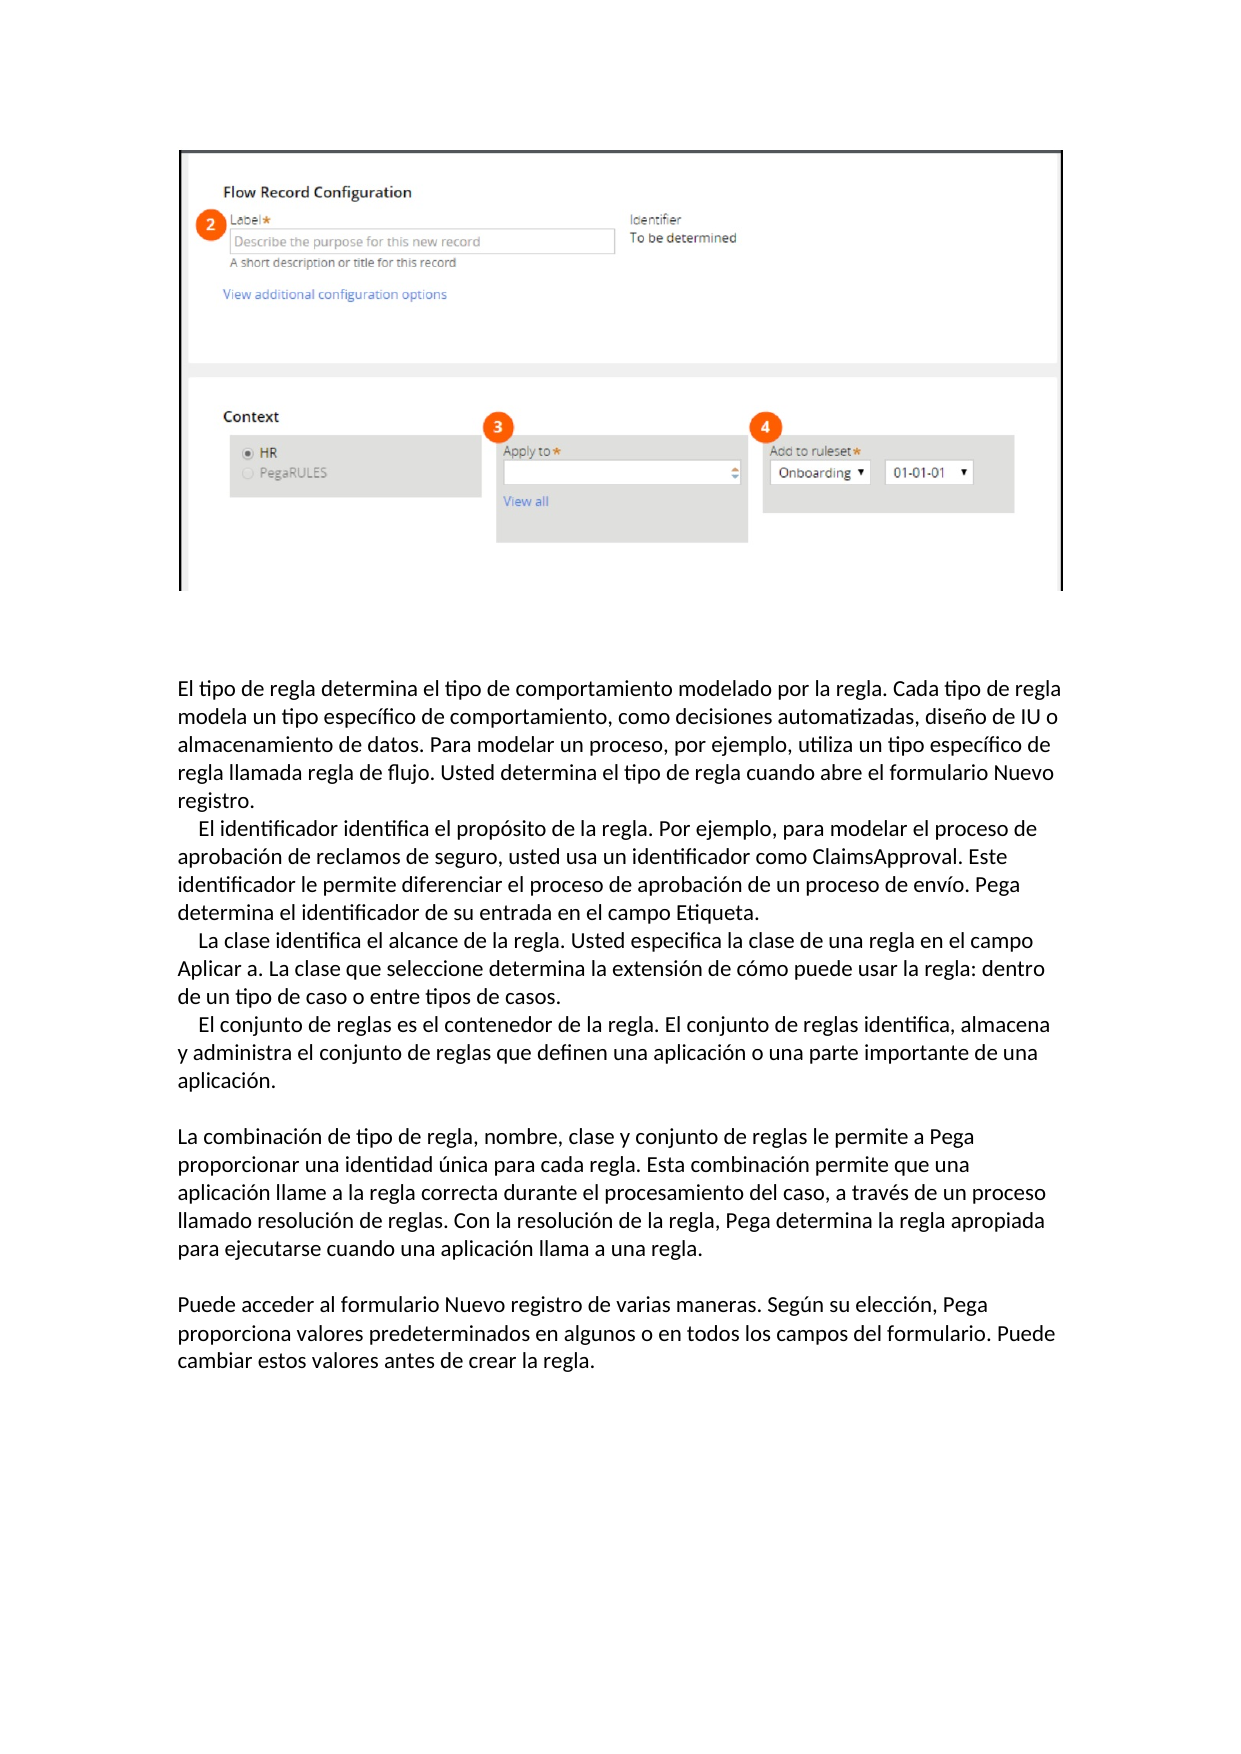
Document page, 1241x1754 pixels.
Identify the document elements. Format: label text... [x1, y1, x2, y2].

text El conjunto de reglas es el contenedor de la regla. El conjunto de reglas identifica, almacena y administra el conjunto de reglas que definen una aplicación o una parte importante de una aplicación. [177, 1010, 1063, 1094]
text La combinación de tipo de regla, nombre, clase y conjunto de reglas le permite a Pega proporcionar una identidad única para cada regla. Esta combinación permite que una aplicación llame a la regla correcta durante el procesamiento del caso, a través de un proceso llamado resolución de reglas. Con la resolución de la regla, Pega determina la regla apropiada para ejecutarse cuando una aplicación llama a una regla. [177, 1122, 1063, 1263]
text La clase identifica el alcance de la regla. Usted especifica la clase de una regla en el campo Aplicar a. La clase que seleccione determina la extensión de cómo puede usar la regla: dentro de un tipo de caso o entre tipos de casos. [177, 926, 1063, 1010]
text El tipo de regla determina el tipo de comportamiento modelado por la regla. Cada tipo de regla modela un tipo específico de comportamiento, como decisiones automatizadas, diseño de IU o almacenamiento de datos. Para modelar un proceso, por ejemplo, utiliza un tipo específico de regla llamada regla de flujo. Usted determina el tipo de regla cuando abre el formulario Nuevo registro. [177, 674, 1063, 814]
picture [177, 147, 1063, 591]
text El identificador identifica el propósito de la regla. Por ejemplo, para modelar el proceso de aprobación de reclamos de seguro, usted usa un identificador como ClaimsApproval. Este identificador le permite diferenciar el proceso de aprobación de un proceso de envío. Pega determina el identificador de su entrada en el campo Etiqueta. [177, 814, 1063, 926]
text Puede acceder al formulario Nuevo registro de varias maneras. Según su elección, Pega proporciona valores predeterminados en algunos o en todos los campos del formulario. Puede cambiar estos valores antes de crear la regla. [177, 1291, 1063, 1375]
